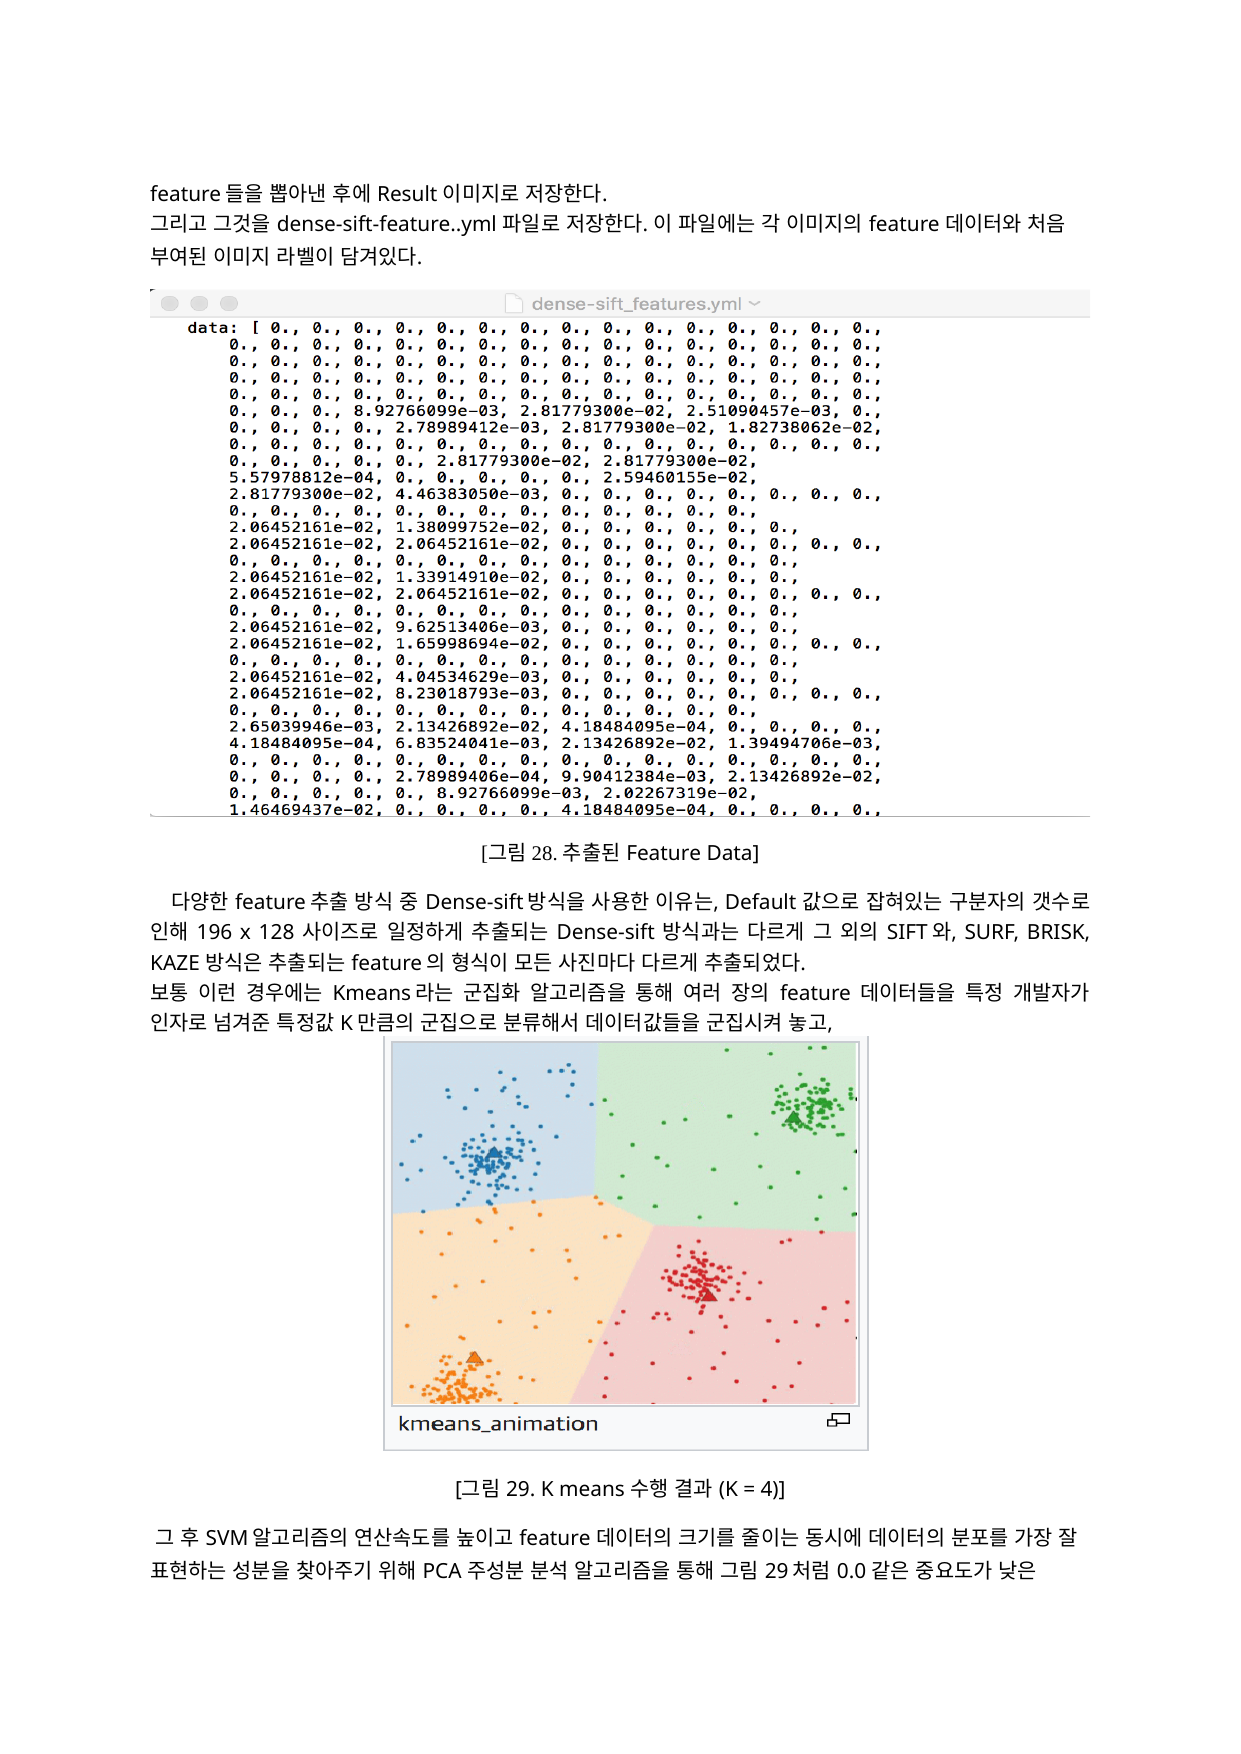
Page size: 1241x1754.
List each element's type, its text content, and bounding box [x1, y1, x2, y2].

text 그리고 그것을 dense-sift-feature..yml 파일로 저장한다. 이 파일에는 각 이미지의 feature 데이터와 처음 부여된 이미지 라벨이 담겨있다. [150, 207, 1090, 271]
picture [150, 289, 1091, 817]
text [그림 29. K means 수행 결과 (K = 4)] [150, 1472, 1090, 1502]
picture [360, 1036, 880, 1454]
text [150, 1521, 1090, 1584]
text [그림 28. 추출된 Feature Data] [150, 836, 1090, 866]
text 보통 이런 경우에는 Kmeans라는 군집화 알고리즘을 통해 여러 장의 feature 데이터들을 특정 개발자가 인자로 넘겨준 특정값 K만큼의 군집으로 분류해서 데이터값들을 군집시켜 놓고, [150, 976, 1090, 1037]
text 다양한 feature추출 방식 중 Dense-sift방식을 사용한 이유는, Default 값으로 잡혀있는 구분자의 갯수로 인해 196 x 128 사이즈로 일정하게 추출되는 Dense-sift 방식과는 다르게 그 외의 SIFT와, SURF, BRISK, KAZE 방식은 추출되는 feature의 형식이 모든 사진마다 다르게 추출되었다. [150, 885, 1090, 976]
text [150, 177, 1090, 207]
